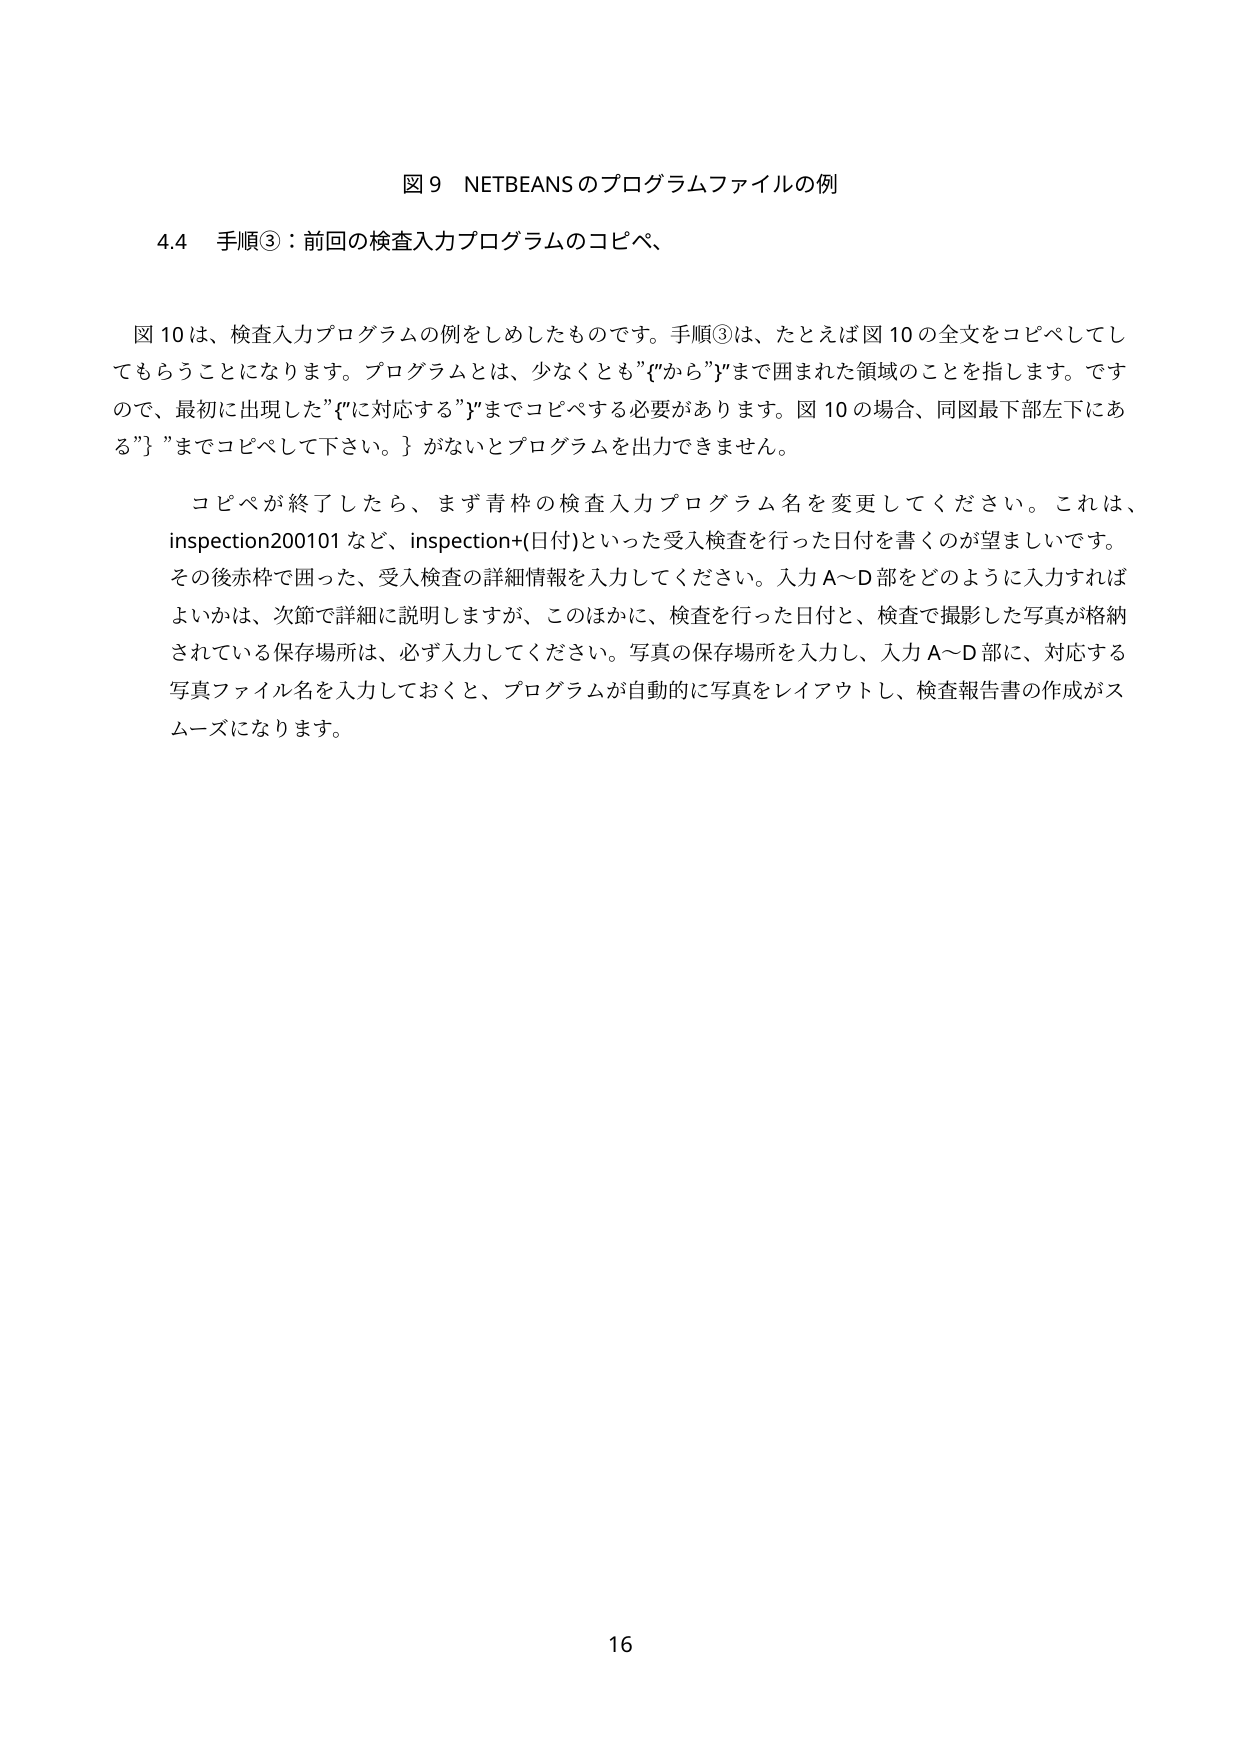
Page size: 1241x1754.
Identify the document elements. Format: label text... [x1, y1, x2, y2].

text コピペが終了したら、まず青枠の検査入力プログラム名を変更してください。これは、inspection200101など、inspection+(日付)といった受入検査を行った日付を書くのが望ましいです。その後赤枠で囲った、受入検査の詳細情報を入力してください。入力A～D部をどのように入力すればよいかは、次節で詳細に説明しますが、このほかに、検査を行った日付と、検査で撮影した写真が格納されている保存場所は、必ず入力してください。写真の保存場所を入力し、入力A～D部に、対応する写真ファイル名を入力しておくと、プログラムが自動的に写真をレイアウトし、検査報告書の作成がスムーズになります。 [169, 483, 1128, 746]
text 図 10は、検査入力プログラムの例をしめしたものです。手順③は、たとえば図 10の全文をコピペしてしてもらうことになります。プログラムとは、少なくとも”{”から”}”まで囲まれた領域のことを指します。ですので、最初に出現した”{”に対応する”}”までコピペする必要があります。図10の場合、同図最下部左下にある”｝”までコピペして下さい。｝がないとプログラムを出力できません。 [112, 314, 1128, 464]
subtitle 手順③：前回の検査入力プログラムのコピペ、 [157, 221, 1128, 258]
text 図 9 NETBEANSのプログラムファイルの例 [112, 164, 1128, 202]
